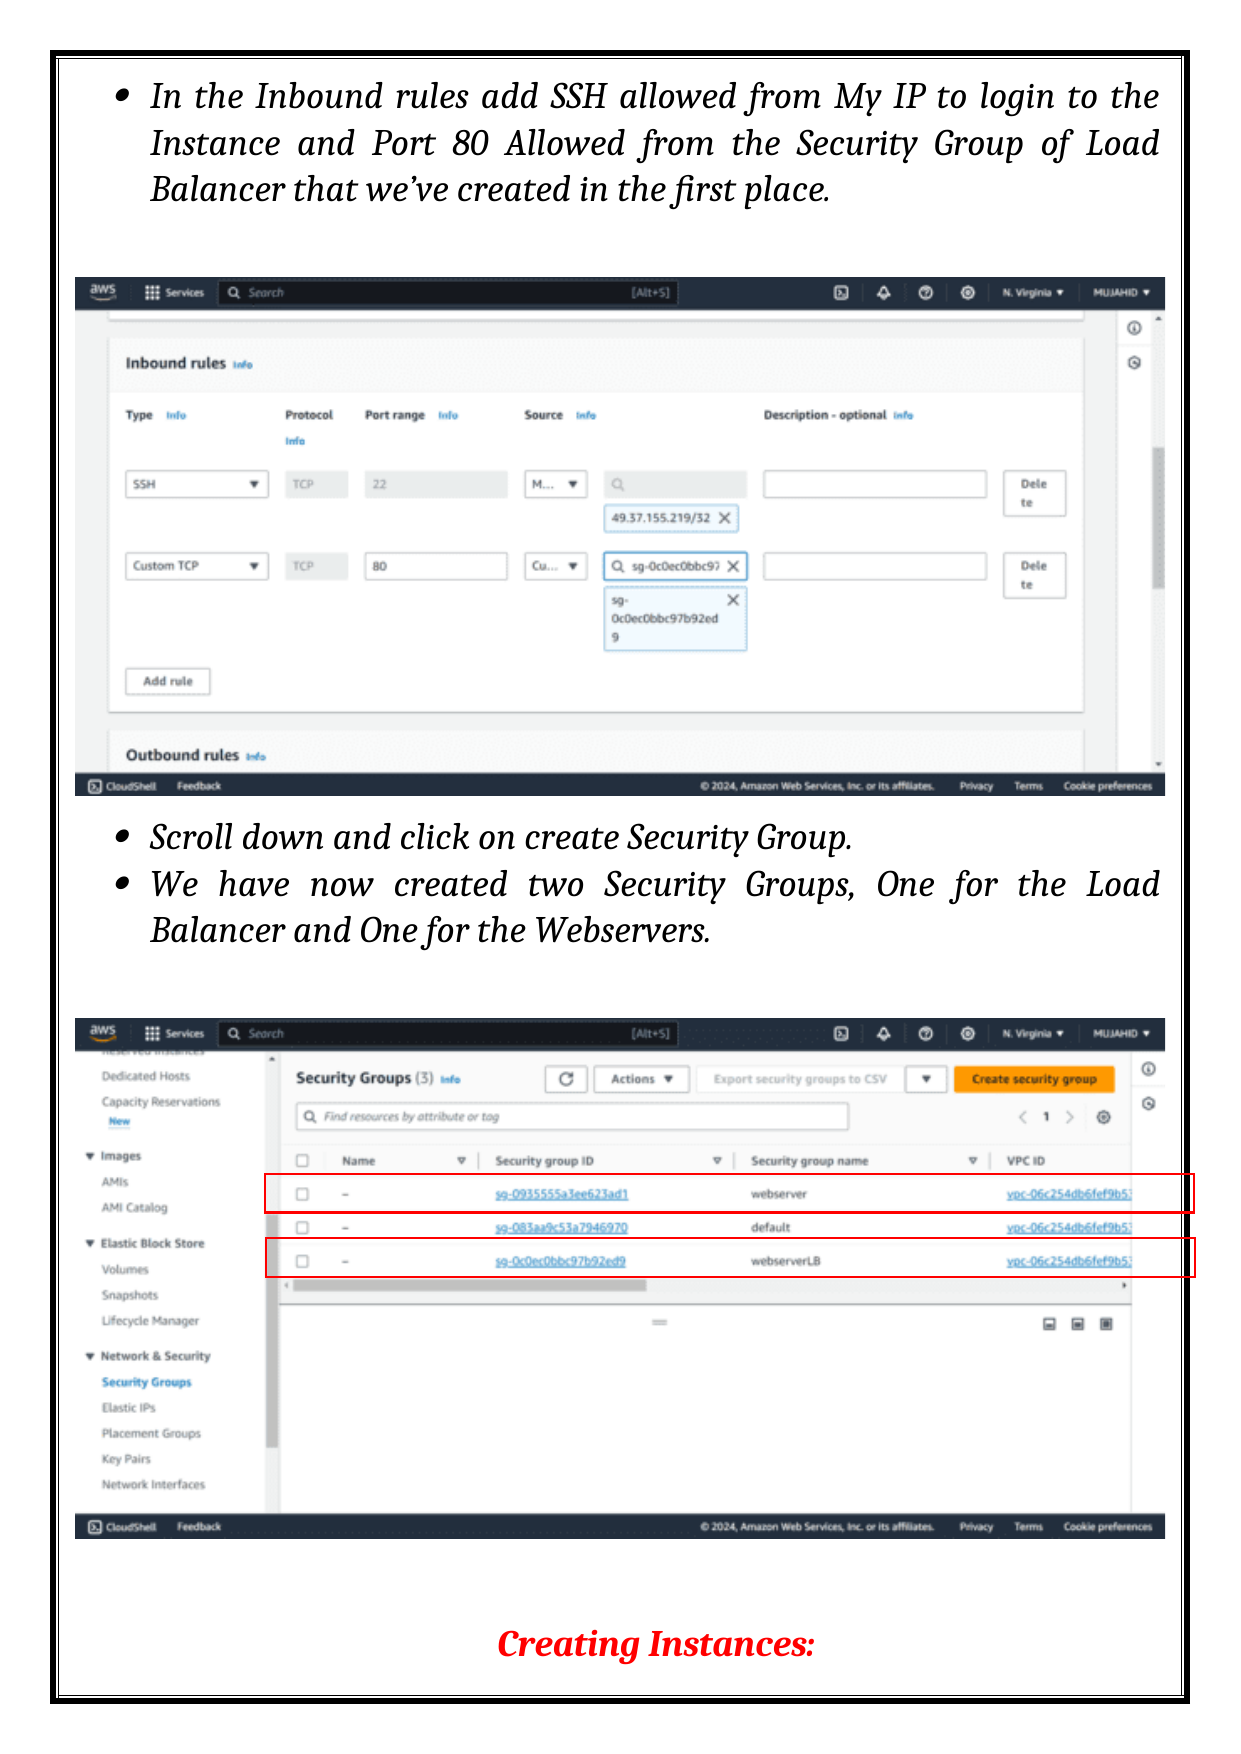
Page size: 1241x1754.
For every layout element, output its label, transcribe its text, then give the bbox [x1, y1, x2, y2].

picture [266, 1175, 1166, 1211]
list We have now created two Security Groups, One for the Load Balancer and One for the Webservers. [112, 862, 1165, 952]
list Creating Instances: [150, 1622, 1165, 1665]
picture [267, 1239, 1166, 1276]
picture [75, 277, 1166, 796]
list Scroll down and click on create Security Group. [112, 816, 1165, 859]
picture [75, 1018, 1166, 1539]
list In the Inbound rules add SSH allowed from My IP to login to the Instance and Port 80 Allowed from the Security Group of Load Balancer that we’ve created in the first place. [112, 75, 1165, 211]
